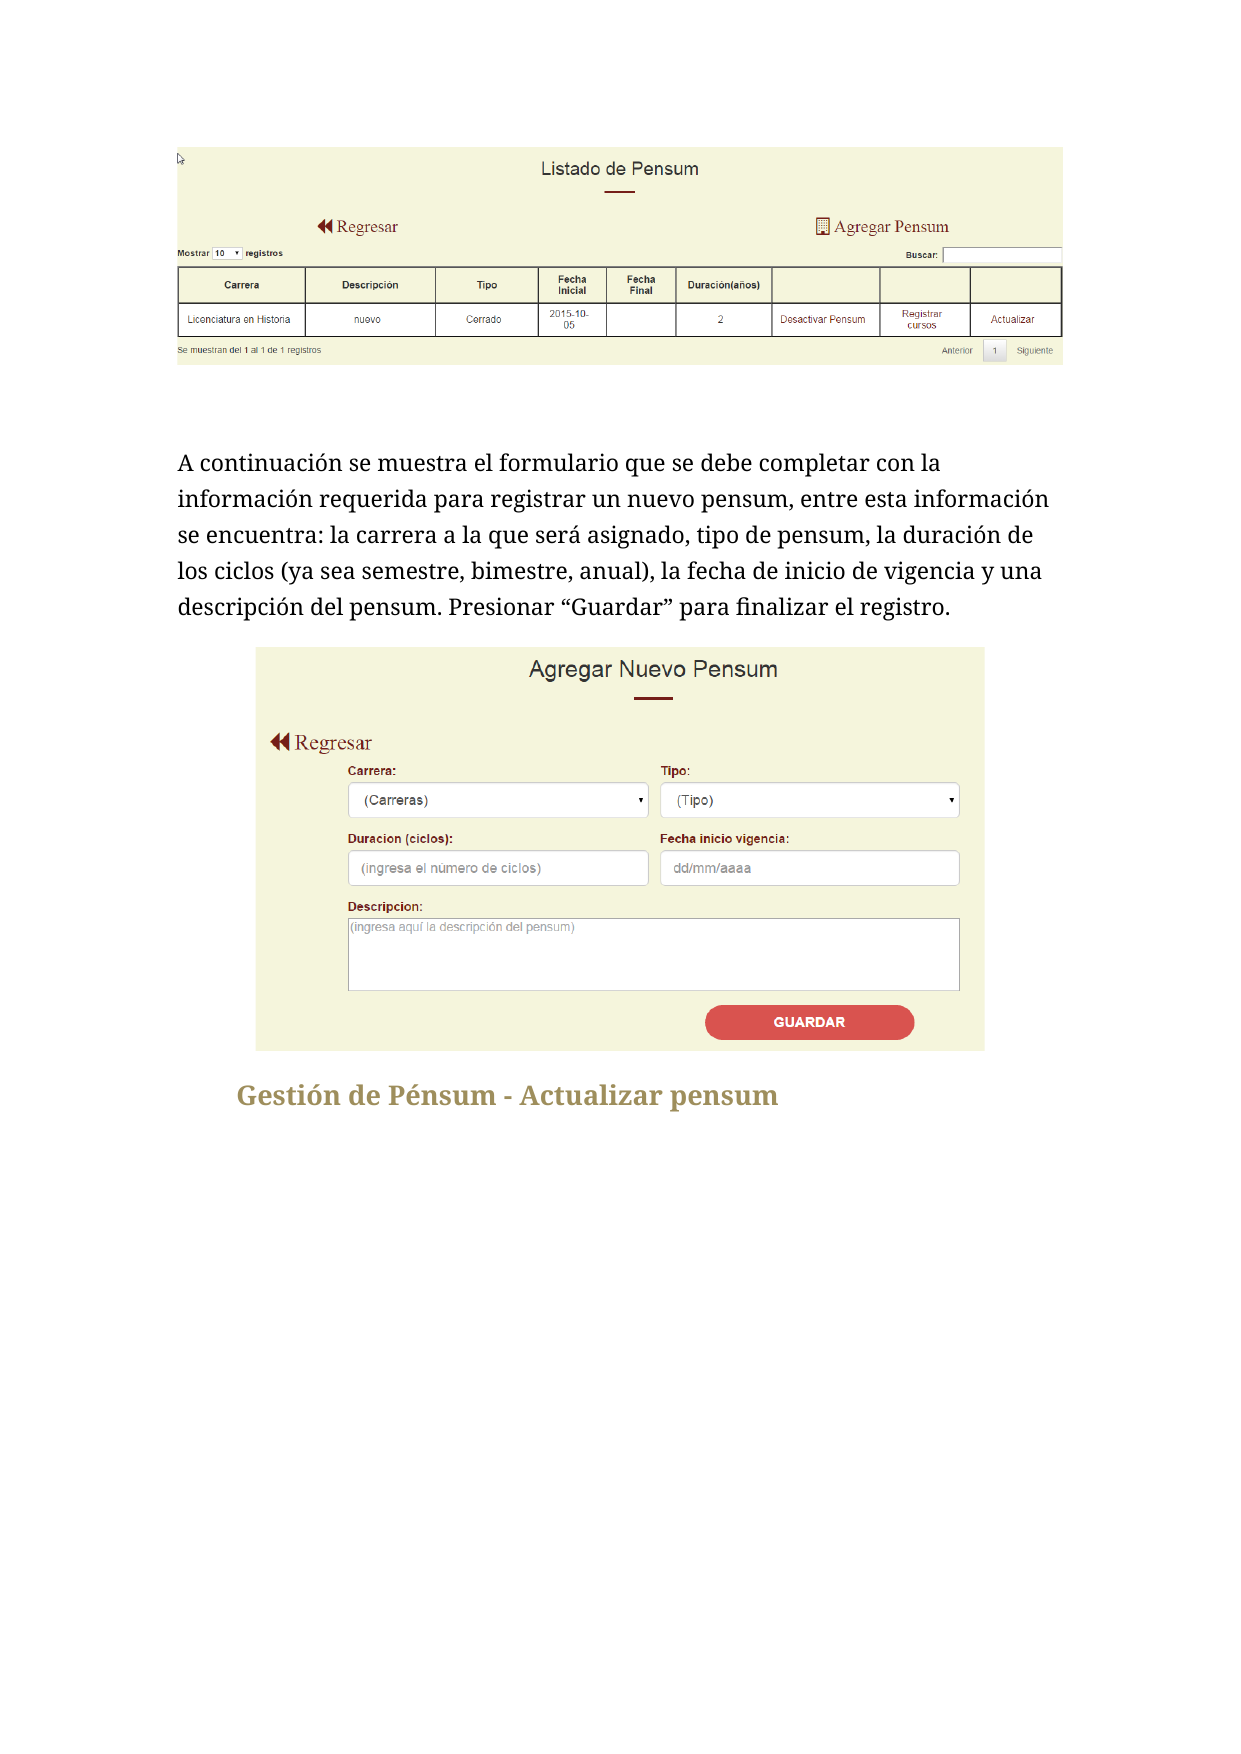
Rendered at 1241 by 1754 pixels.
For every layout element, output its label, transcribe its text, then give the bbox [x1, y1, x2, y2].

subtitle Gestión de Pénsum - Actualizar pensum [177, 1076, 1063, 1113]
picture [177, 147, 1063, 365]
picture [255, 647, 985, 1051]
text A continuación se muestra el formulario que se debe completar con la información requerida para registrar un nuevo pensum, entre esta información se encuentra: la carrera a la que será asignado, tipo de pensum, la duración de los ciclos (ya sea semestre, bimestre, anual), la fecha de inicio de vigencia y una descripción del pensum. Presionar “Guardar” para finalizar el registro. [177, 447, 1063, 622]
